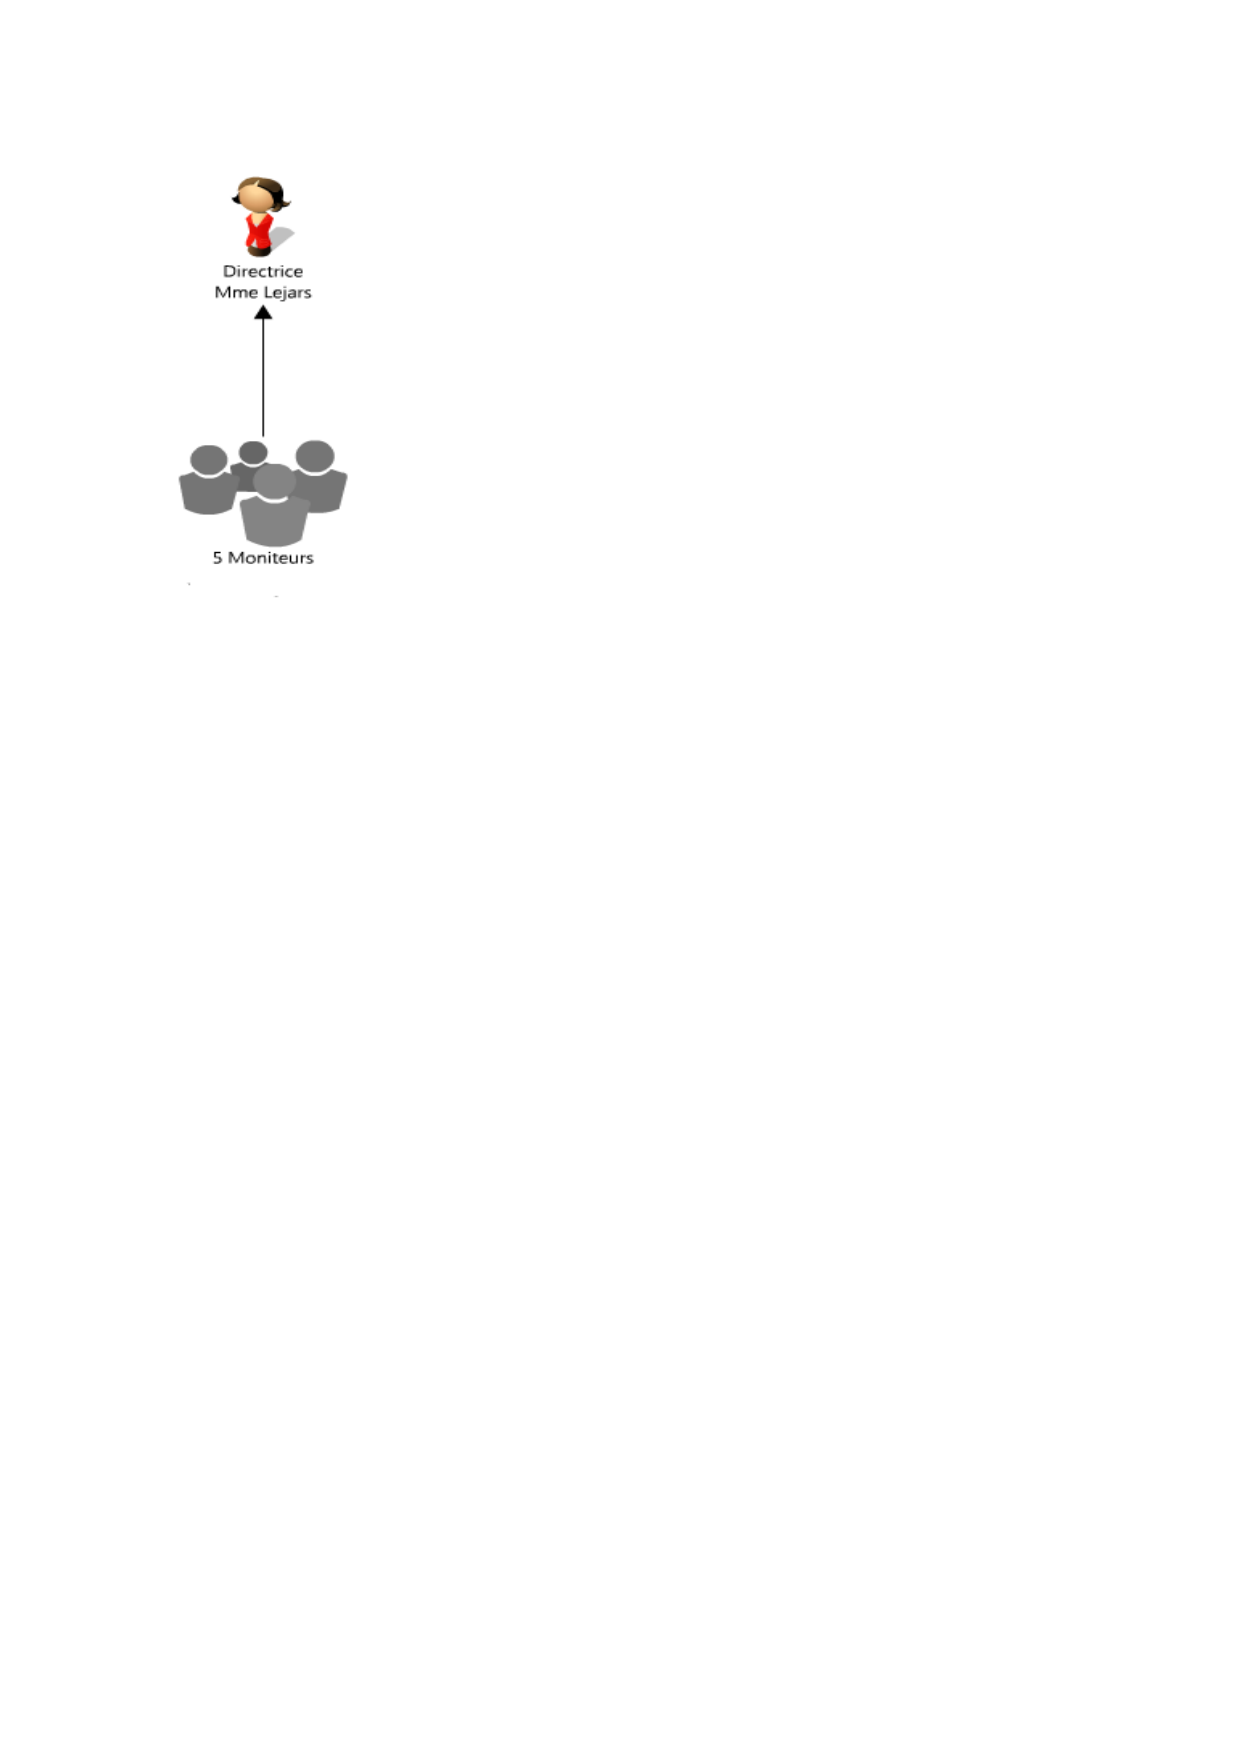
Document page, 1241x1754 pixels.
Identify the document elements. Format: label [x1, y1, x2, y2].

picture [147, 147, 380, 600]
